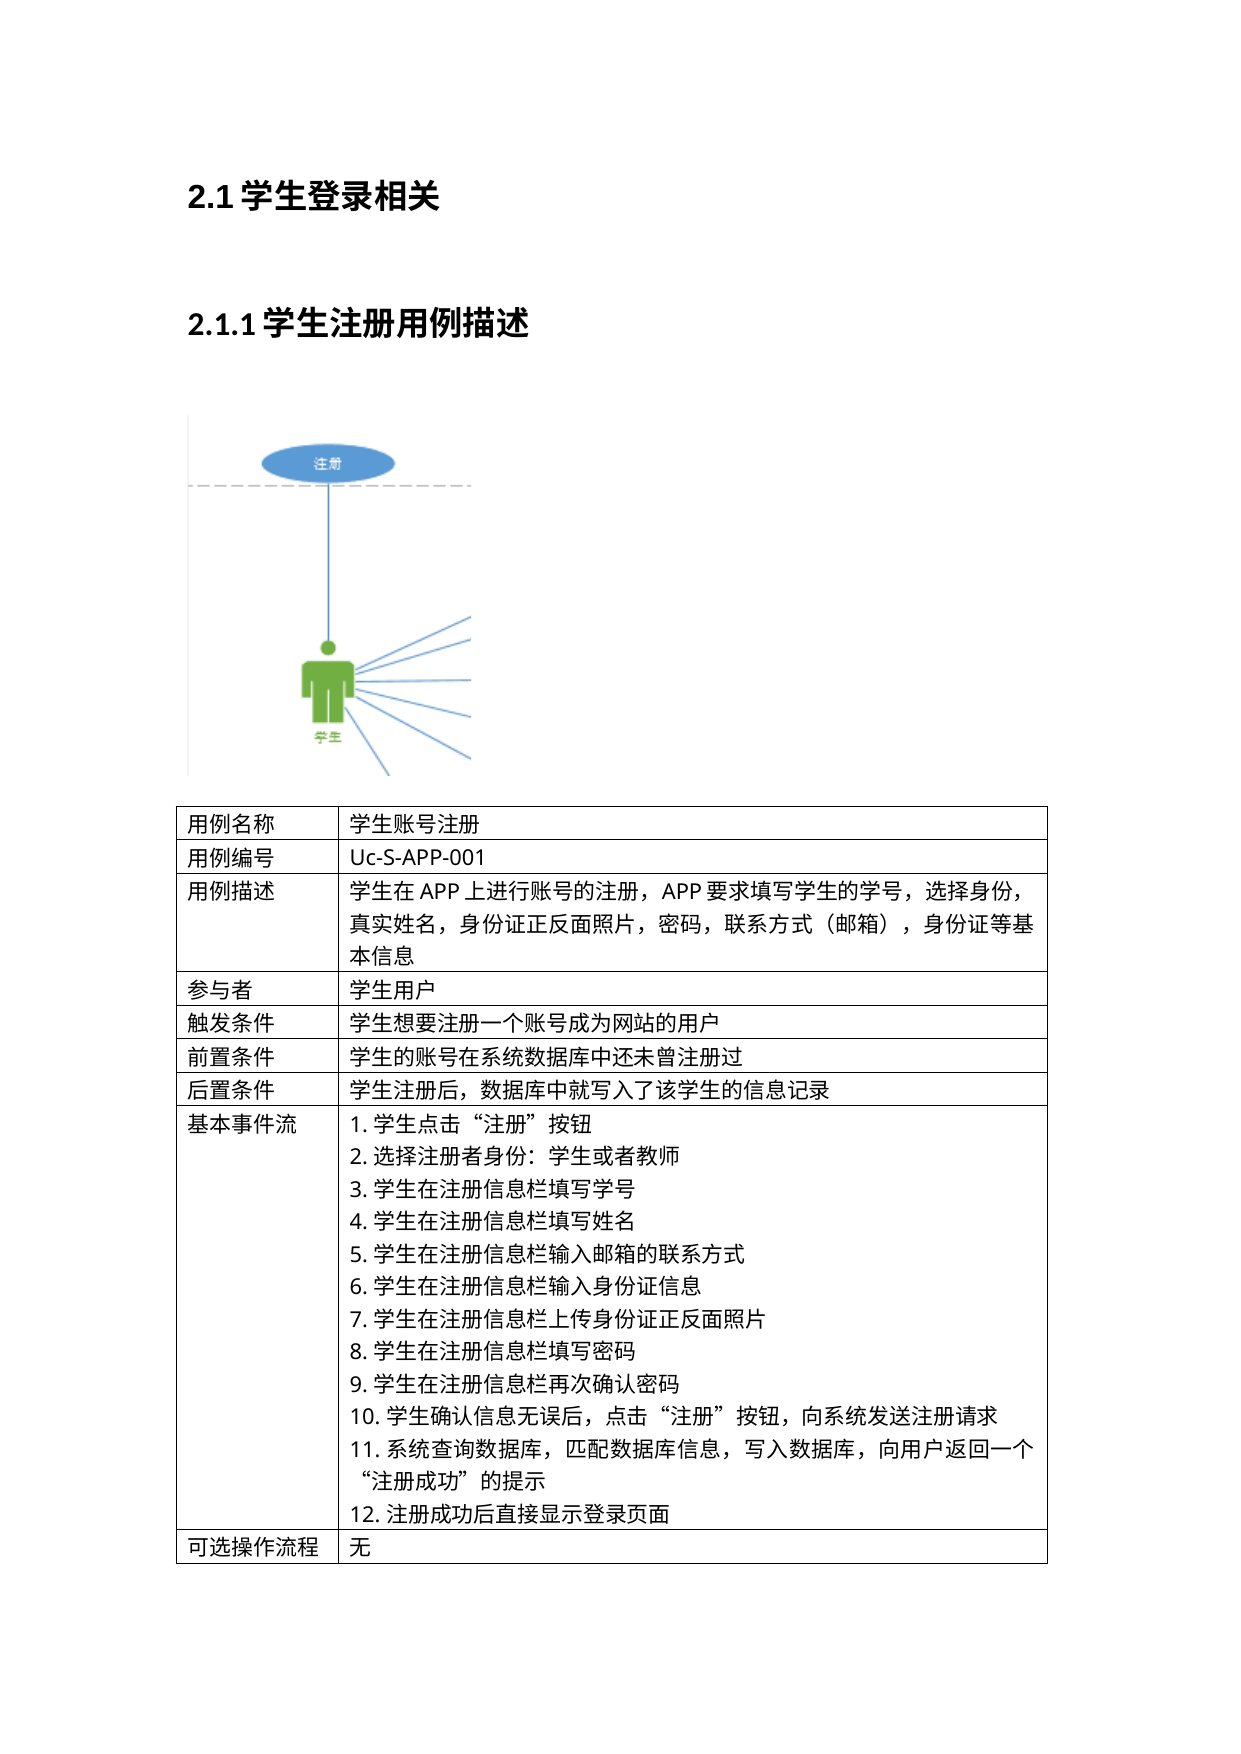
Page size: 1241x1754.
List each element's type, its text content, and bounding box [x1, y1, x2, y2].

table_header 学生账号注册 [339, 807, 1047, 839]
table_cell 学生想要注册一个账号成为网站的用户 [339, 1006, 1047, 1038]
table_cell 学生注册后，数据库中就写入了该学生的信息记录 [339, 1073, 1047, 1105]
table_cell 学生用户 [339, 972, 1047, 1005]
subtitle 2.1学生登录相关 [187, 162, 1053, 227]
table_cell 用例编号 [177, 840, 338, 873]
table_cell 学生在APP上进行账号的注册，APP要求填写学生的学号，选择身份，真实姓名，身份证正反面照片，密码，联系方式（邮箱），身份证等基本信息 [339, 874, 1047, 971]
table_cell 用例描述 [177, 874, 338, 971]
table_header 用例名称 [177, 807, 338, 839]
table_cell 参与者 [177, 972, 338, 1005]
table_cell 学生的账号在系统数据库中还未曾注册过 [339, 1039, 1047, 1072]
picture [187, 415, 472, 776]
table_cell 学生点击“注册”按钮 选择注册者身份：学生或者教师 学生在注册信息栏填写学号 学生在注册信息栏填写姓名 学生在注册信息栏输入邮箱的联系方式 学生在注册信息栏输入身份证信息 学生在注册信息栏上传身份证正反面照片 学生在注册信息栏填写密码 学生在注册信息栏再次确认密码 学生确认信息无误后，点击“注册”按钮，向系统发送注册请求 系统查询数据库，匹配数据库信息，写入数据库，向用户返回一个“注册成功”的提示 注册成功后直接显示登录页面 [339, 1106, 1047, 1529]
table_cell 触发条件 [177, 1006, 338, 1038]
table_cell Uc-S-APP-001 [339, 840, 1047, 873]
table_cell 前置条件 [177, 1039, 338, 1072]
table_cell 后置条件 [177, 1073, 338, 1105]
subtitle 2.1.1学生注册用例描述 [187, 289, 1053, 354]
table_cell 可选操作流程 [177, 1530, 338, 1562]
table_cell 基本事件流 [177, 1106, 338, 1529]
table_cell 无 [339, 1530, 1047, 1562]
